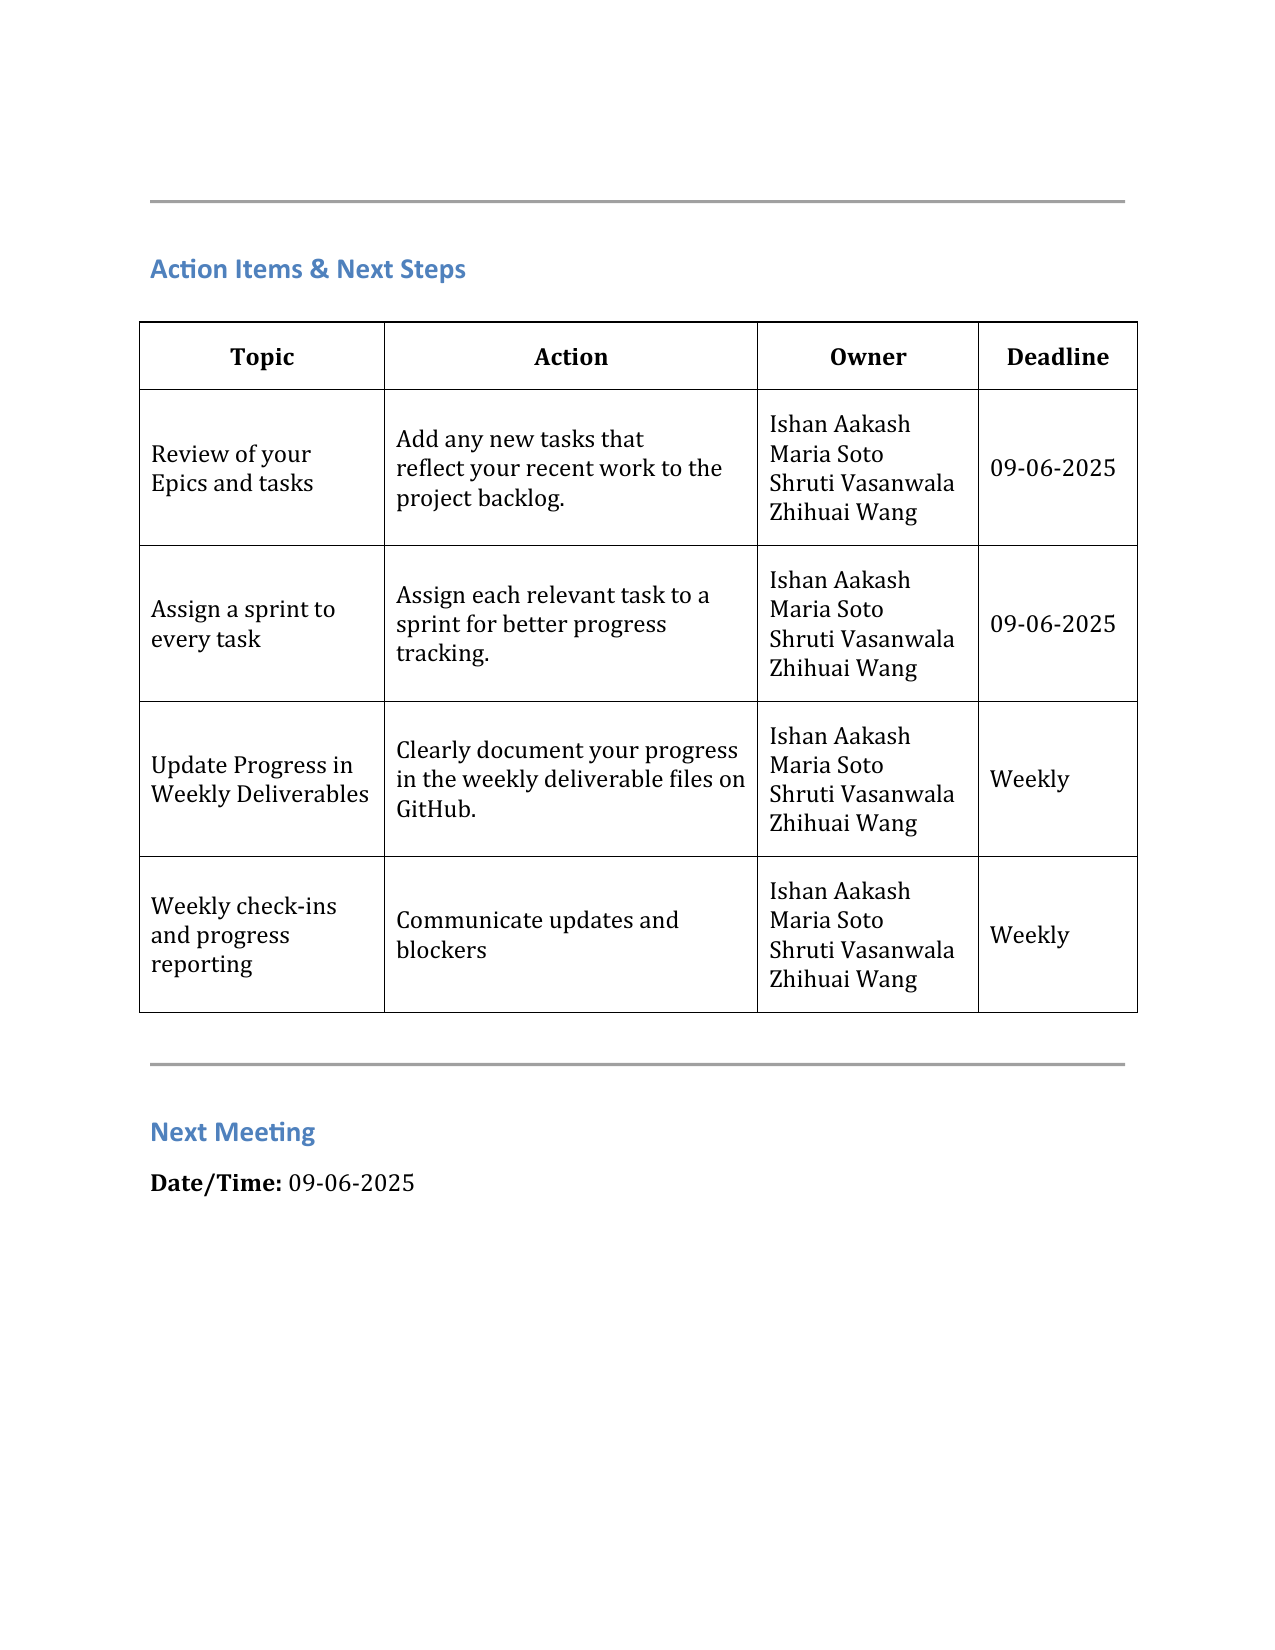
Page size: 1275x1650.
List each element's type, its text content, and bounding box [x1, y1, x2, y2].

table_cell Weekly [979, 857, 1137, 1012]
table_cell Weekly [979, 702, 1137, 856]
table_cell Ishan Aakash Maria Soto Shruti Vasanwala Zhihuai Wang [758, 390, 978, 545]
table_cell Update Progress in Weekly Deliverables [140, 702, 384, 856]
table_cell Add any new tasks that reflect your recent work to the project backlog. [385, 390, 757, 545]
table_cell Assign each relevant task to a sprint for better progress tracking. [385, 546, 757, 701]
table_cell 09-06-2025 [979, 390, 1137, 545]
table_cell Ishan Aakash Maria Soto Shruti Vasanwala Zhihuai Wang [758, 702, 978, 856]
text Date/Time: 09-06-2025 [150, 1167, 1125, 1197]
subtitle Action Items & Next Steps [150, 250, 1125, 321]
subtitle Next Meeting [150, 1113, 1125, 1149]
table_cell 09-06-2025 [979, 546, 1137, 701]
table_cell Ishan Aakash Maria Soto Shruti Vasanwala Zhihuai Wang [758, 857, 978, 1012]
table_header Topic [140, 323, 384, 389]
table_header Deadline [979, 323, 1137, 389]
table_cell Clearly document your progress in the weekly deliverable files on GitHub. [385, 702, 757, 856]
table_header Action [385, 323, 757, 389]
table_cell Ishan Aakash Maria Soto Shruti Vasanwala Zhihuai Wang [758, 546, 978, 701]
table_cell Review of your Epics and tasks [140, 390, 384, 545]
table_header Owner [758, 323, 978, 389]
table_cell Assign a sprint to every task [140, 546, 384, 701]
table_cell Weekly check-ins and progress reporting [140, 857, 384, 1012]
table_cell Communicate updates and blockers [385, 857, 757, 1012]
